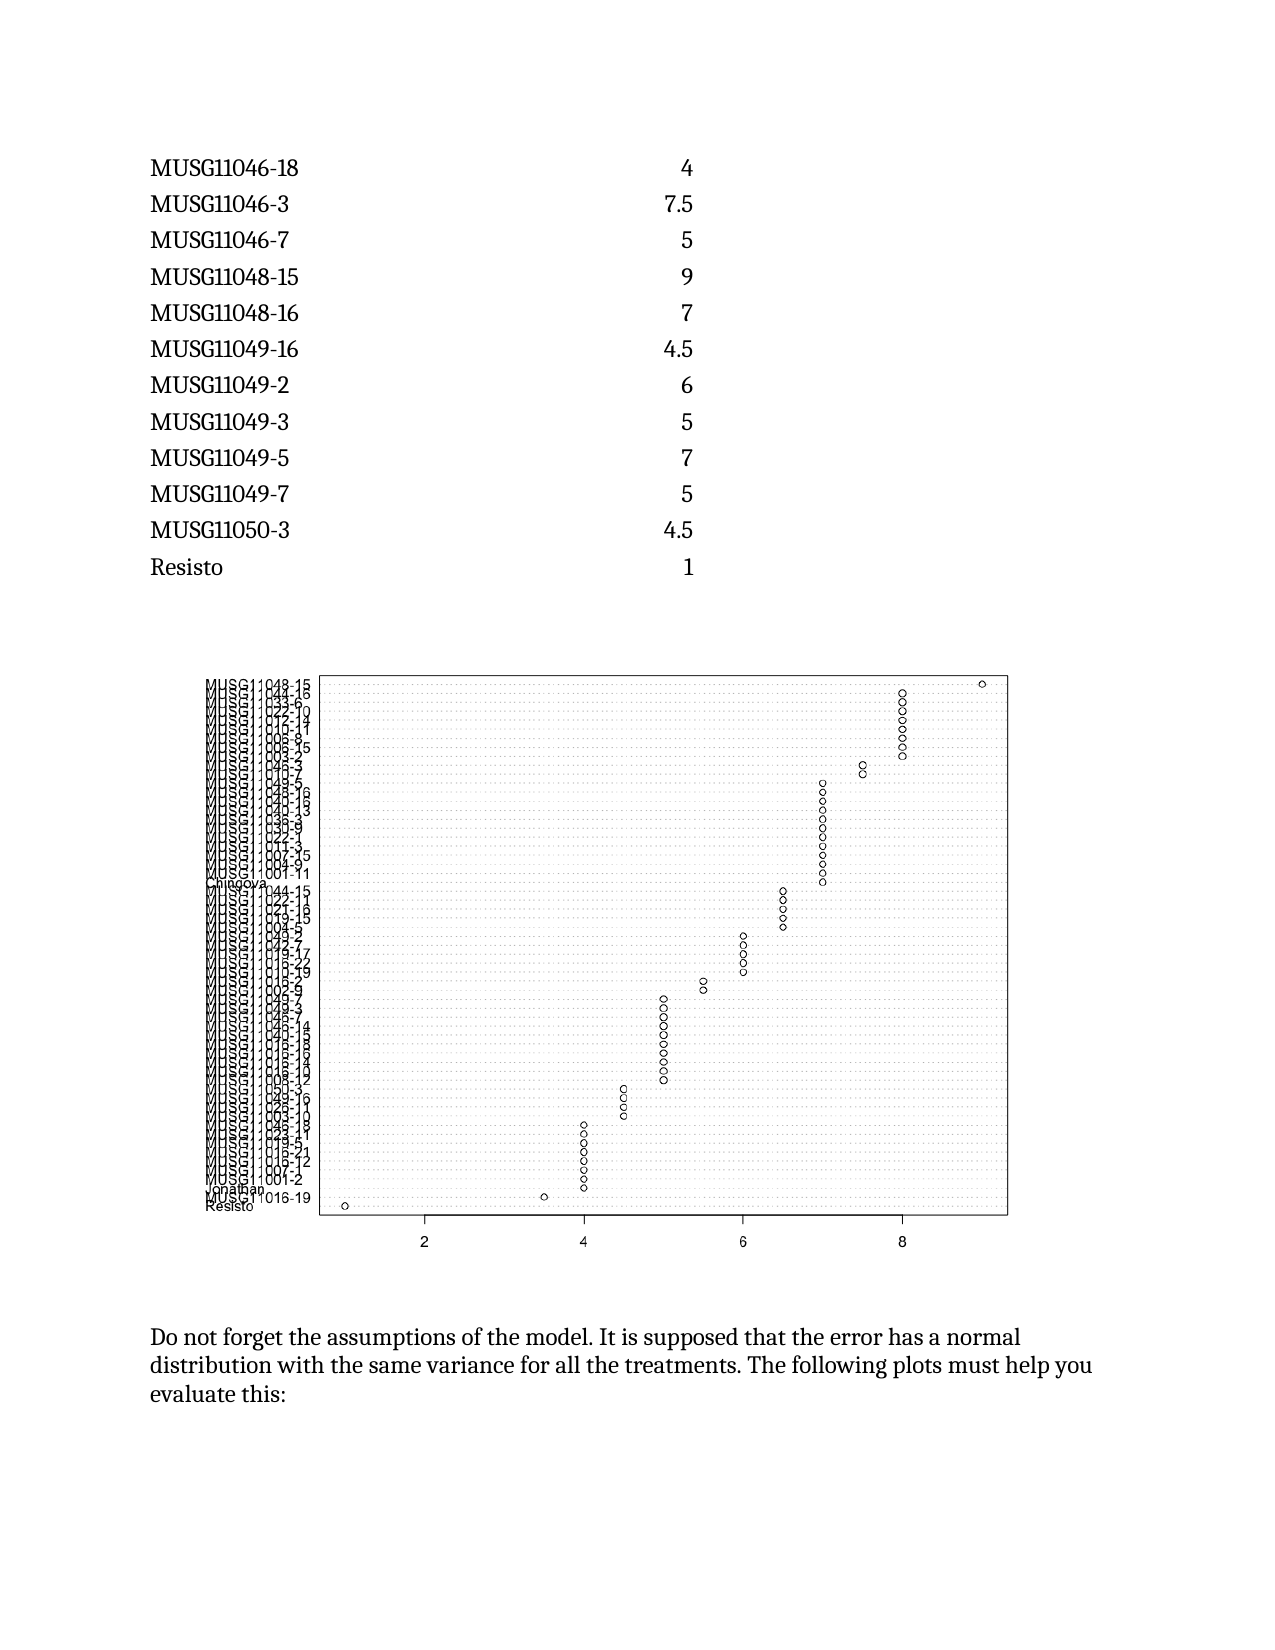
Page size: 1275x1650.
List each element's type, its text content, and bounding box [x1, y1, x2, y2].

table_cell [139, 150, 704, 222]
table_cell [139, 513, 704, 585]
picture [168, 603, 1044, 1304]
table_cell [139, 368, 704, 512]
text Do not forget the assumptions of the model. It is supposed that the error has a normal distribution with the same variance for all the treatments. The following plots must help you evaluate this: [150, 1322, 1125, 1409]
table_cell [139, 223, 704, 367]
